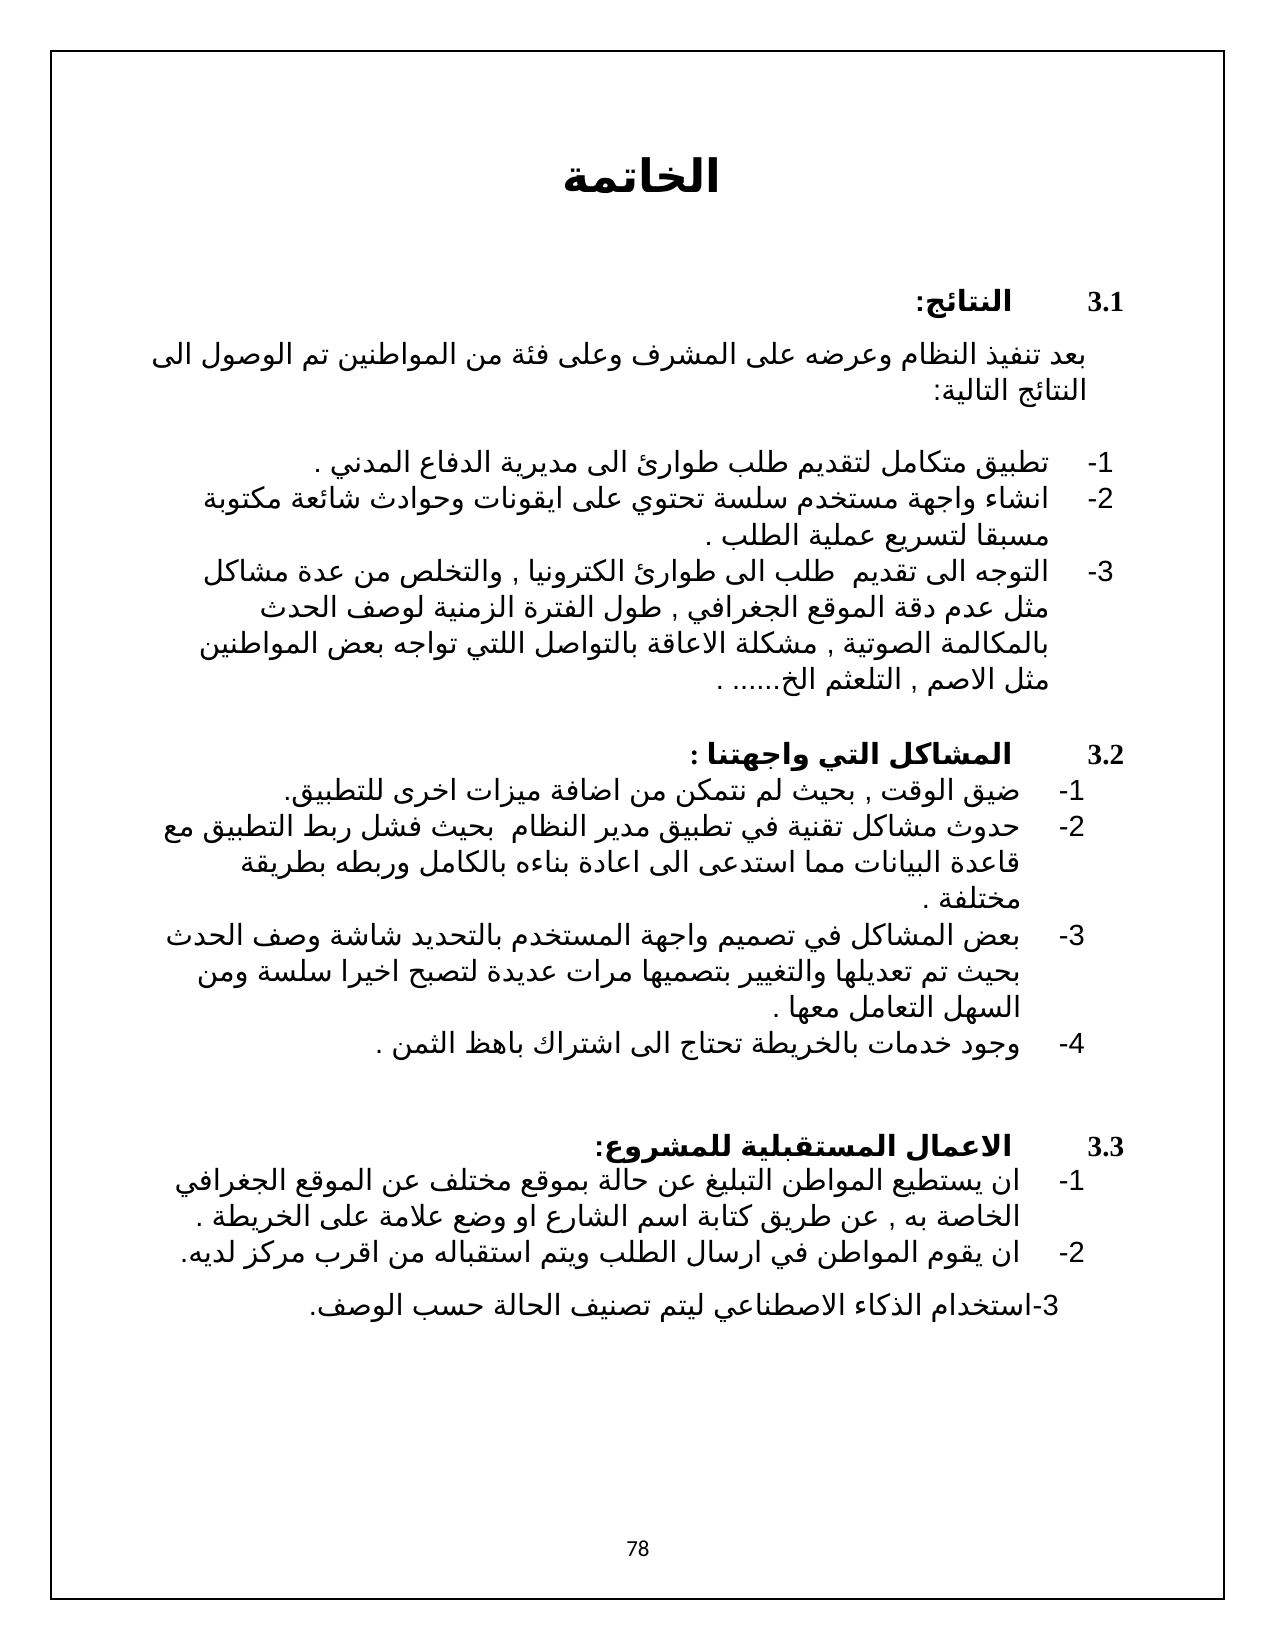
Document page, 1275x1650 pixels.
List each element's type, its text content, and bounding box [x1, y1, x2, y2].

list انشاء واجهة مستخدم سلسة تحتوي على ايقونات وحوادث شائعة مكتوبة مسبقا لتسريع عملية الطلب . [150, 481, 1087, 551]
list ان يقوم المواطن في ارسال الطلب ويتم استقباله من اقرب مركز لديه. [150, 1235, 1059, 1268]
text الخاتمة [150, 150, 1125, 203]
list وجود خدمات بالخريطة تحتاج الى اشتراك باهظ الثمن . [150, 1026, 1059, 1059]
text بعد تنفيذ النظام وعرضه على المشرف وعلى فئة من المواطنين تم الوصول الى النتائج التالية: [150, 337, 1087, 407]
text 3-استخدام الذكاء الاصطناعي ليتم تصنيف الحالة حسب الوصف. [150, 1288, 1059, 1321]
list المشاكل التي واجهتنا : [150, 737, 1087, 770]
list تطبيق متكامل لتقديم طلب طوارئ الى مديرية الدفاع المدني . [150, 445, 1087, 479]
list الاعمال المستقبلية للمشروع: [150, 1129, 1087, 1163]
list التوجه الى تقديم طلب الى طوارئ الكترونيا , والتخلص من عدة مشاكل مثل عدم دقة الموقع الجغرافي , طول الفترة الزمنية لوصف الحدث بالمكالمة الصوتية , مشكلة الاعاقة بالتواصل اللتي تواجه بعض المواطنين مثل الاصم , التلعثم الخ...... . [150, 554, 1087, 696]
list ان يستطيع المواطن التبليغ عن حالة بموقع مختلف عن الموقع الجغرافي الخاصة به , عن طريق كتابة اسم الشارع او وضع علامة على الخريطة . [150, 1163, 1059, 1232]
list حدوث مشاكل تقنية في تطبيق مدير النظام بحيث فشل ربط التطبيق مع قاعدة البيانات مما استدعى الى اعادة بناءه بالكامل وربطه بطريقة مختلفة . [150, 809, 1059, 915]
list النتائج: [150, 284, 1087, 318]
list ضيق الوقت , بحيث لم نتمكن من اضافة ميزات اخرى للتطبيق. [150, 773, 1059, 806]
list بعض المشاكل في تصميم واجهة المستخدم بالتحديد شاشة وصف الحدث بحيث تم تعديلها والتغيير بتصميها مرات عديدة لتصبح اخيرا سلسة ومن السهل التعامل معها . [150, 917, 1059, 1023]
